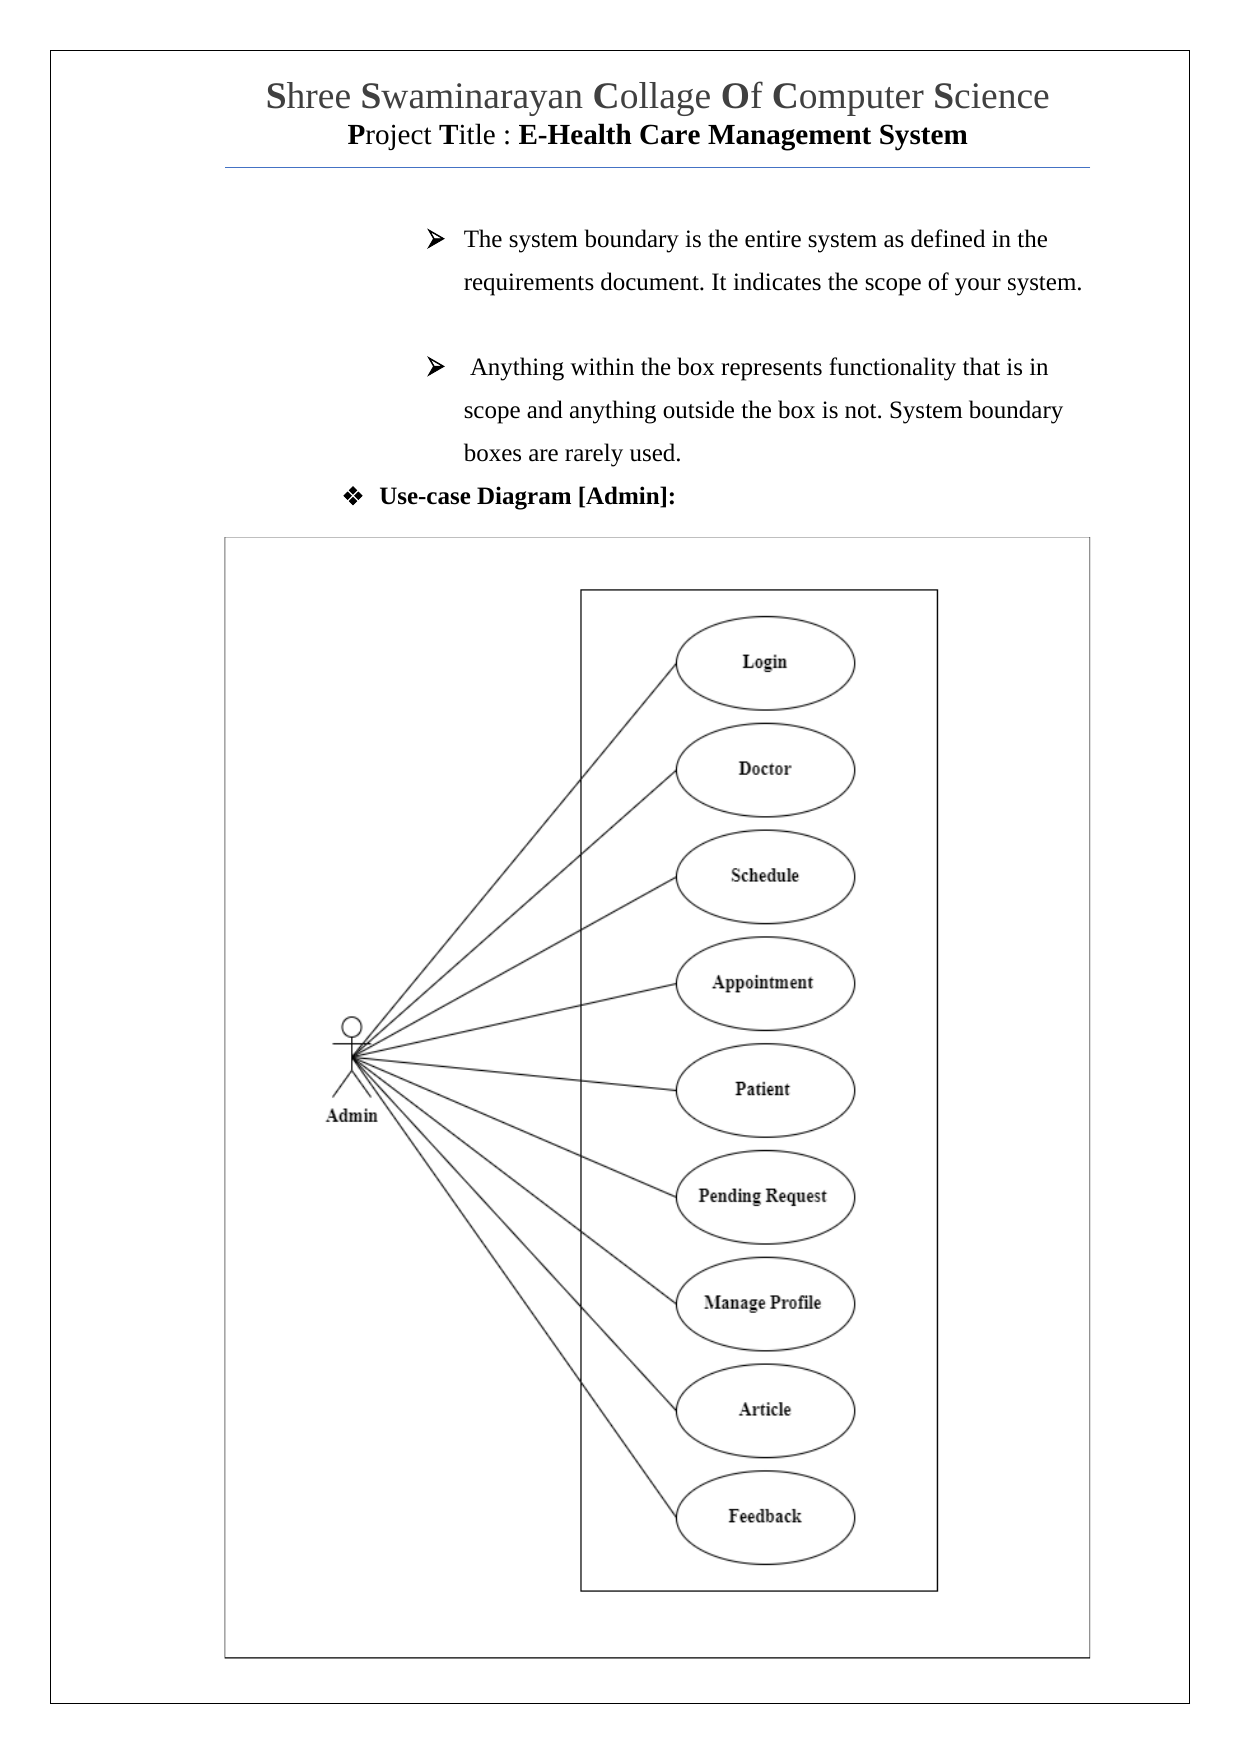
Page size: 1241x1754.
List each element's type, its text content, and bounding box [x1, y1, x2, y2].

list Anything within the box represents functionality that is in scope and anything outside the box is not. System boundary boxes are rarely used. [426, 352, 1090, 467]
list The system boundary is the entire system as defined in the requirements document. It indicates the scope of your system. [426, 224, 1090, 338]
picture [224, 537, 1091, 1660]
list Use-case Diagram [Admin]: [342, 481, 1090, 510]
